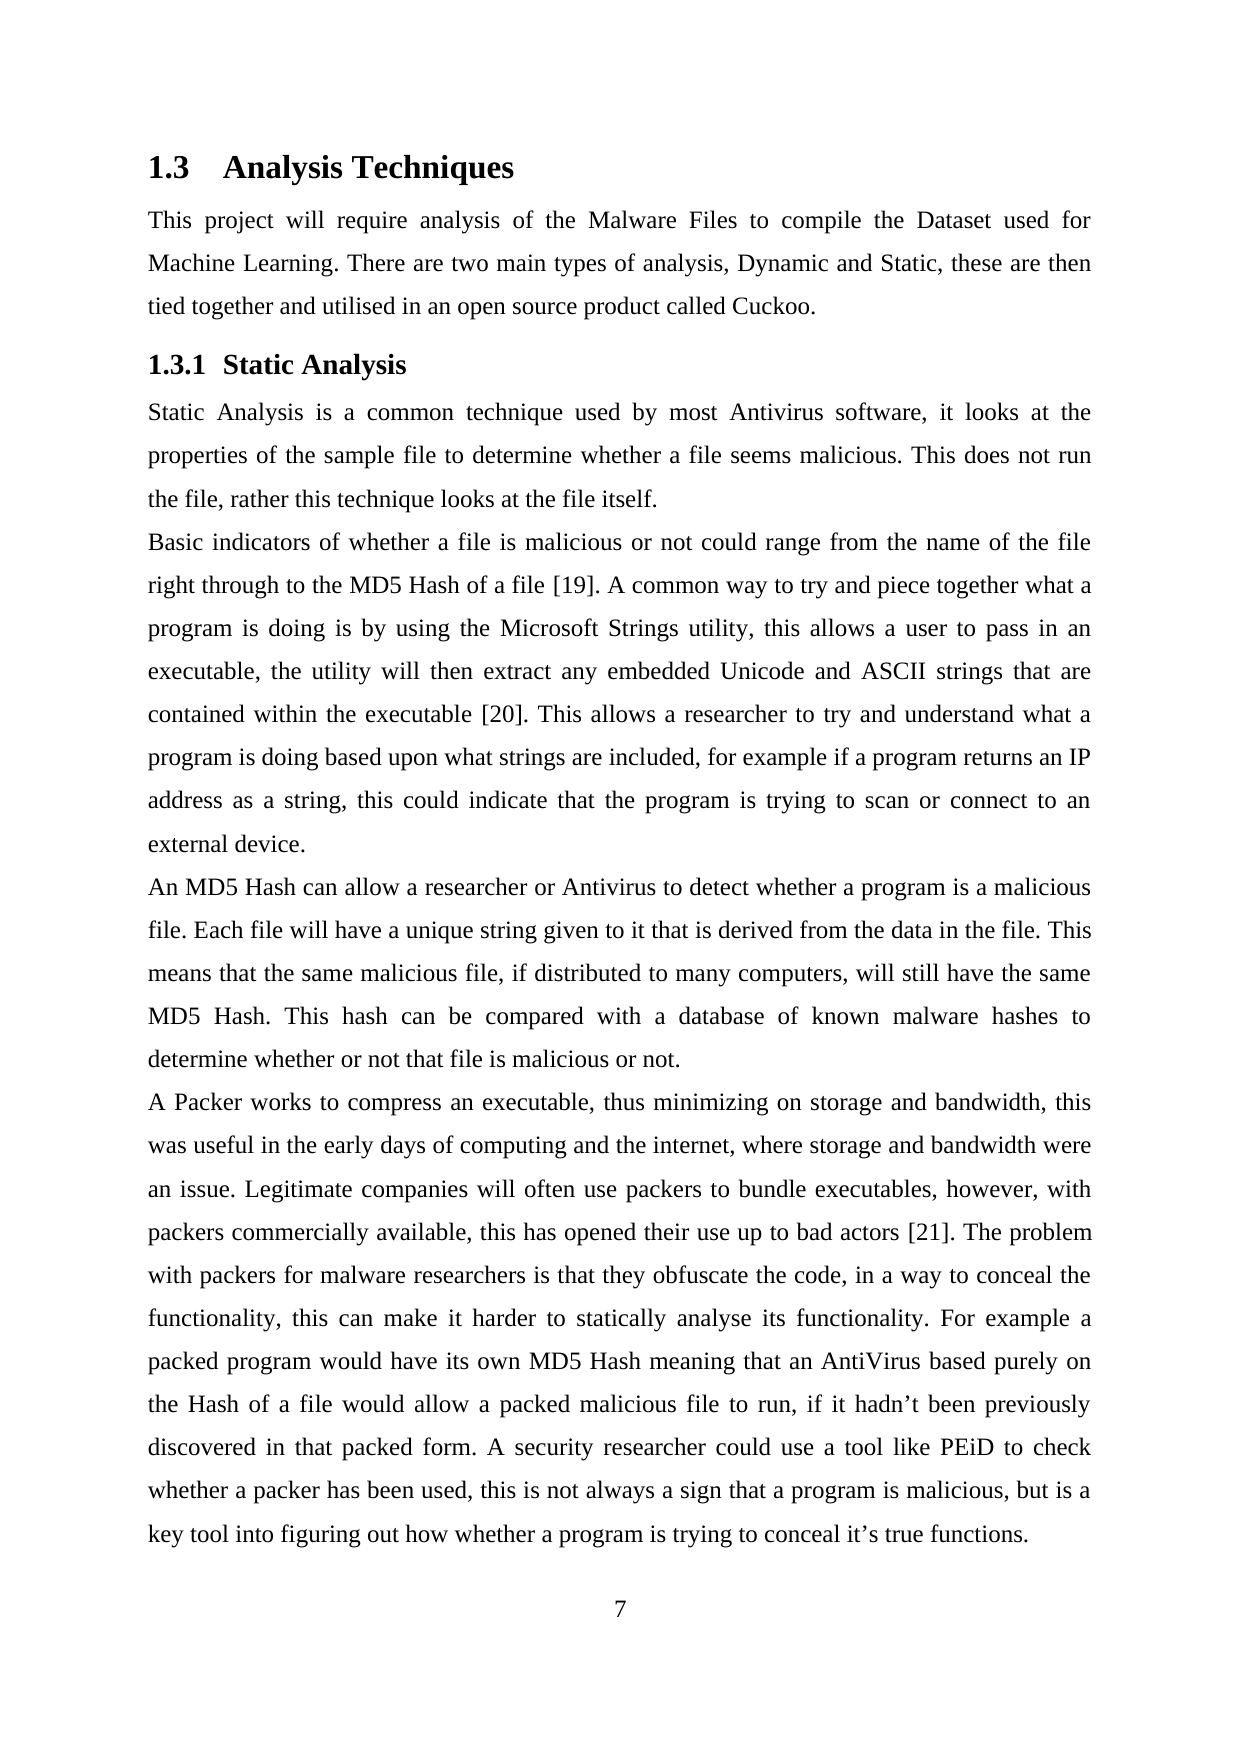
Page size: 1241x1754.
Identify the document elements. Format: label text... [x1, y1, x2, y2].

text Basic indicators of whether a file is malicious or not could range from the name of the file right through to the MD5 Hash of a file . A common way to try and piece together what a program is doing is by using the Microsoft Strings utility, this allows a user to pass in an executable, the utility will then extract any embedded Unicode and ASCII strings that are contained within the executable . This allows a researcher to try and understand what a program is doing based upon what strings are included, for example if a program returns an IP address as a string, this could indicate that the program is trying to scan or connect to an external device. [148, 527, 1092, 857]
text A Packer works to compress an executable, thus minimizing on storage and bandwidth, this was useful in the early days of computing and the internet, where storage and bandwidth were an issue. Legitimate companies will often use packers to bundle executables, however, with packers commercially available, this has opened their use up to bad actors . The problem with packers for malware researchers is that they obfuscate the code, in a way to conceal the functionality, this can make it harder to statically analyse its functionality. For example a packed program would have its own MD5 Hash meaning that an AntiVirus based purely on the Hash of a file would allow a packed malicious file to run, if it hadn’t been previously discovered in that packed form. A security researcher could use a tool like PEiD to check whether a packer has been used, this is not always a sign that a program is malicious, but is a key tool into figuring out how whether a program is trying to conceal it’s true functions. [148, 1087, 1092, 1547]
text This project will require analysis of the Malware Files to compile the Dataset used for Machine Learning. There are two main types of analysis, Dynamic and Static, these are then tied together and utilised in an open source product called Cuckoo. [148, 205, 1092, 320]
text Static Analysis is a common technique used by most Antivirus software, it looks at the properties of the sample file to determine whether a file seems malicious. This does not run the file, rather this technique looks at the file itself. [148, 397, 1092, 512]
subtitle Analysis Techniques [148, 148, 1092, 186]
subtitle Static Analysis [148, 347, 1092, 381]
text An MD5 Hash can allow a researcher or Antivirus to detect whether a program is a malicious file. Each file will have a unique string given to it that is derived from the data in the file. This means that the same malicious file, if distributed to many computers, will still have the same MD5 Hash. This hash can be compared with a database of known malware hashes to determine whether or not that file is malicious or not. [148, 872, 1092, 1073]
